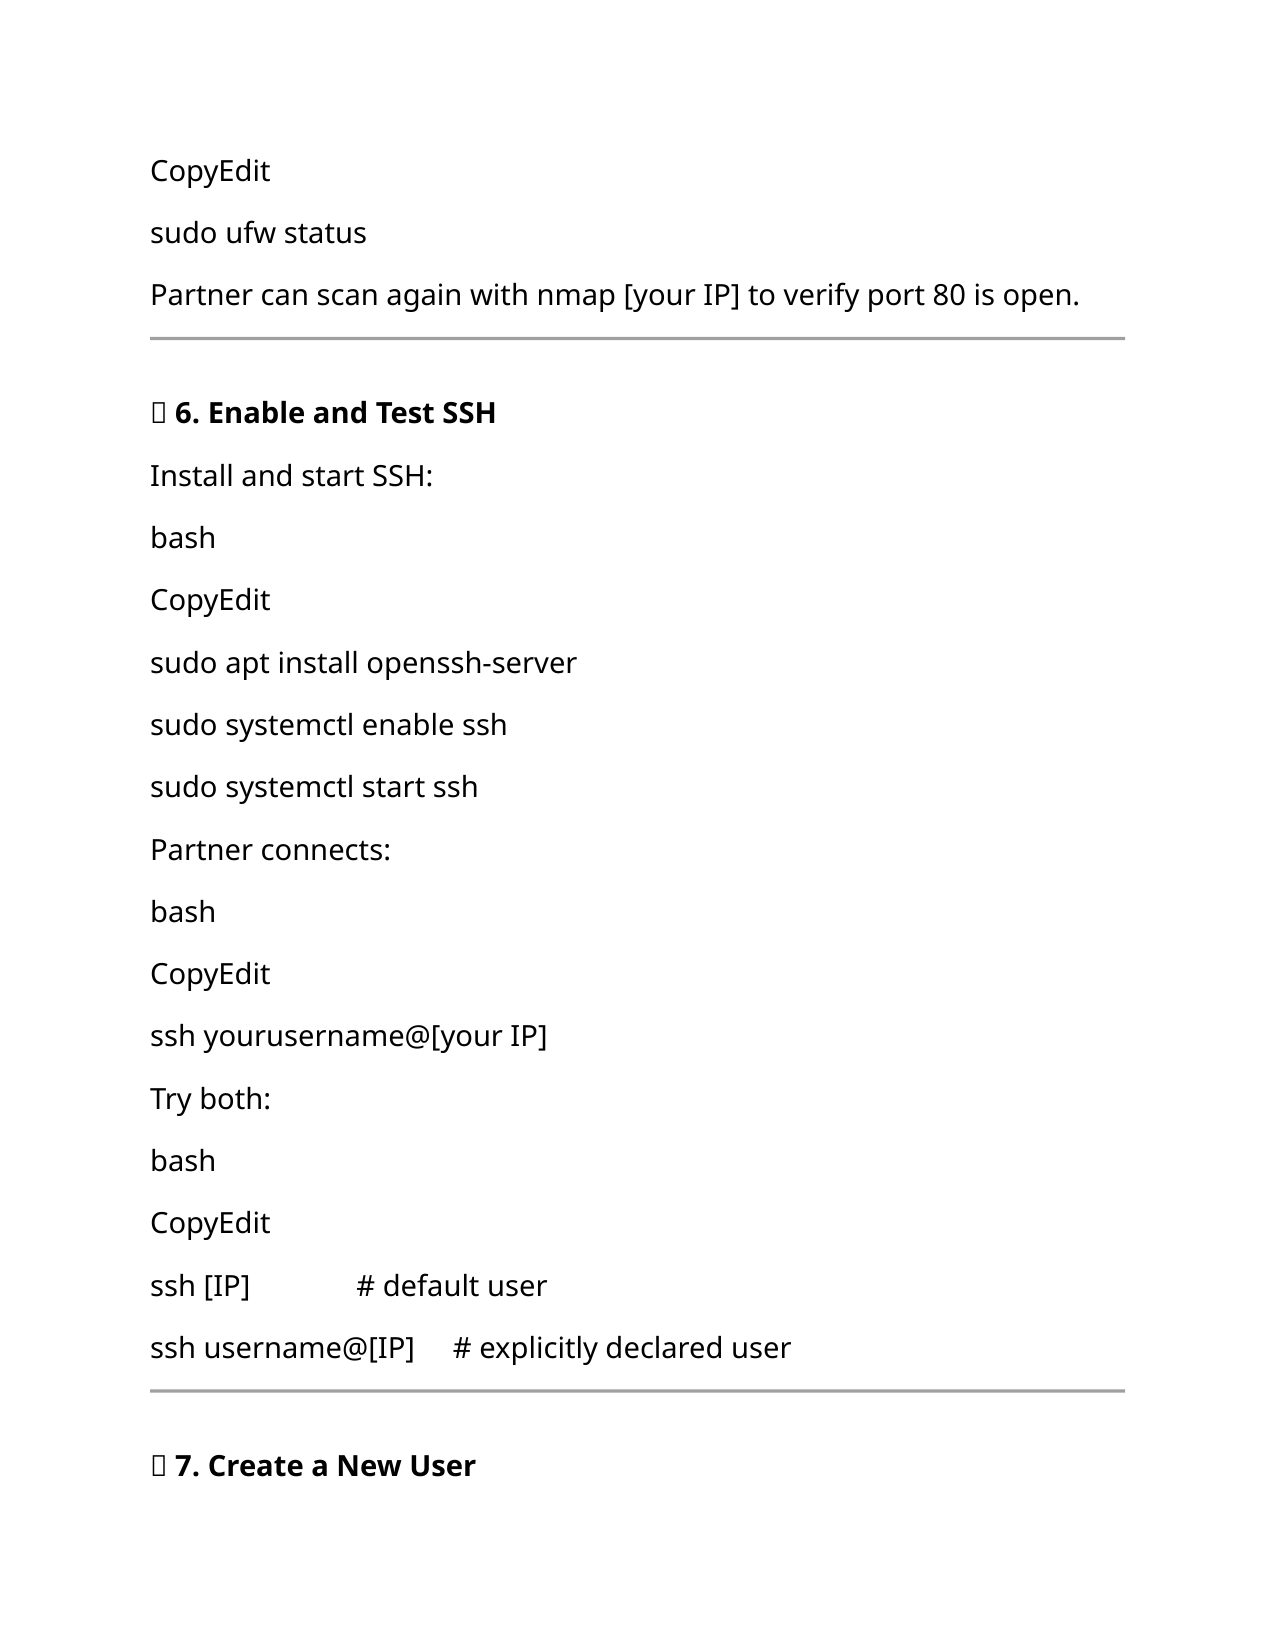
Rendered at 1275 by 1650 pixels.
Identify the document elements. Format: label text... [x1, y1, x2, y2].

text CopyEdit [150, 1202, 1125, 1242]
text CopyEdit [150, 150, 1125, 190]
text bash [150, 1140, 1125, 1180]
text ✅ 7. Create a New User [150, 1445, 1125, 1485]
text sudo apt install openssh-server [150, 642, 1125, 682]
text Install and start SSH: [150, 455, 1125, 495]
text bash [150, 891, 1125, 931]
text Try both: [150, 1078, 1125, 1118]
text ssh username@[IP] # explicitly declared user [150, 1327, 1125, 1367]
text sudo systemctl start ssh [150, 766, 1125, 806]
text CopyEdit [150, 579, 1125, 619]
text CopyEdit [150, 953, 1125, 993]
text bash [150, 517, 1125, 557]
text ✅ 6. Enable and Test SSH [150, 393, 1125, 432]
text ssh [IP] # default user [150, 1265, 1125, 1304]
text sudo systemctl enable ssh [150, 704, 1125, 744]
text Partner can scan again with nmap [your IP] to verify port 80 is open. [150, 274, 1125, 314]
text sudo ufw status [150, 212, 1125, 252]
text ssh yourusername@[your IP] [150, 1016, 1125, 1055]
text Partner connects: [150, 829, 1125, 868]
